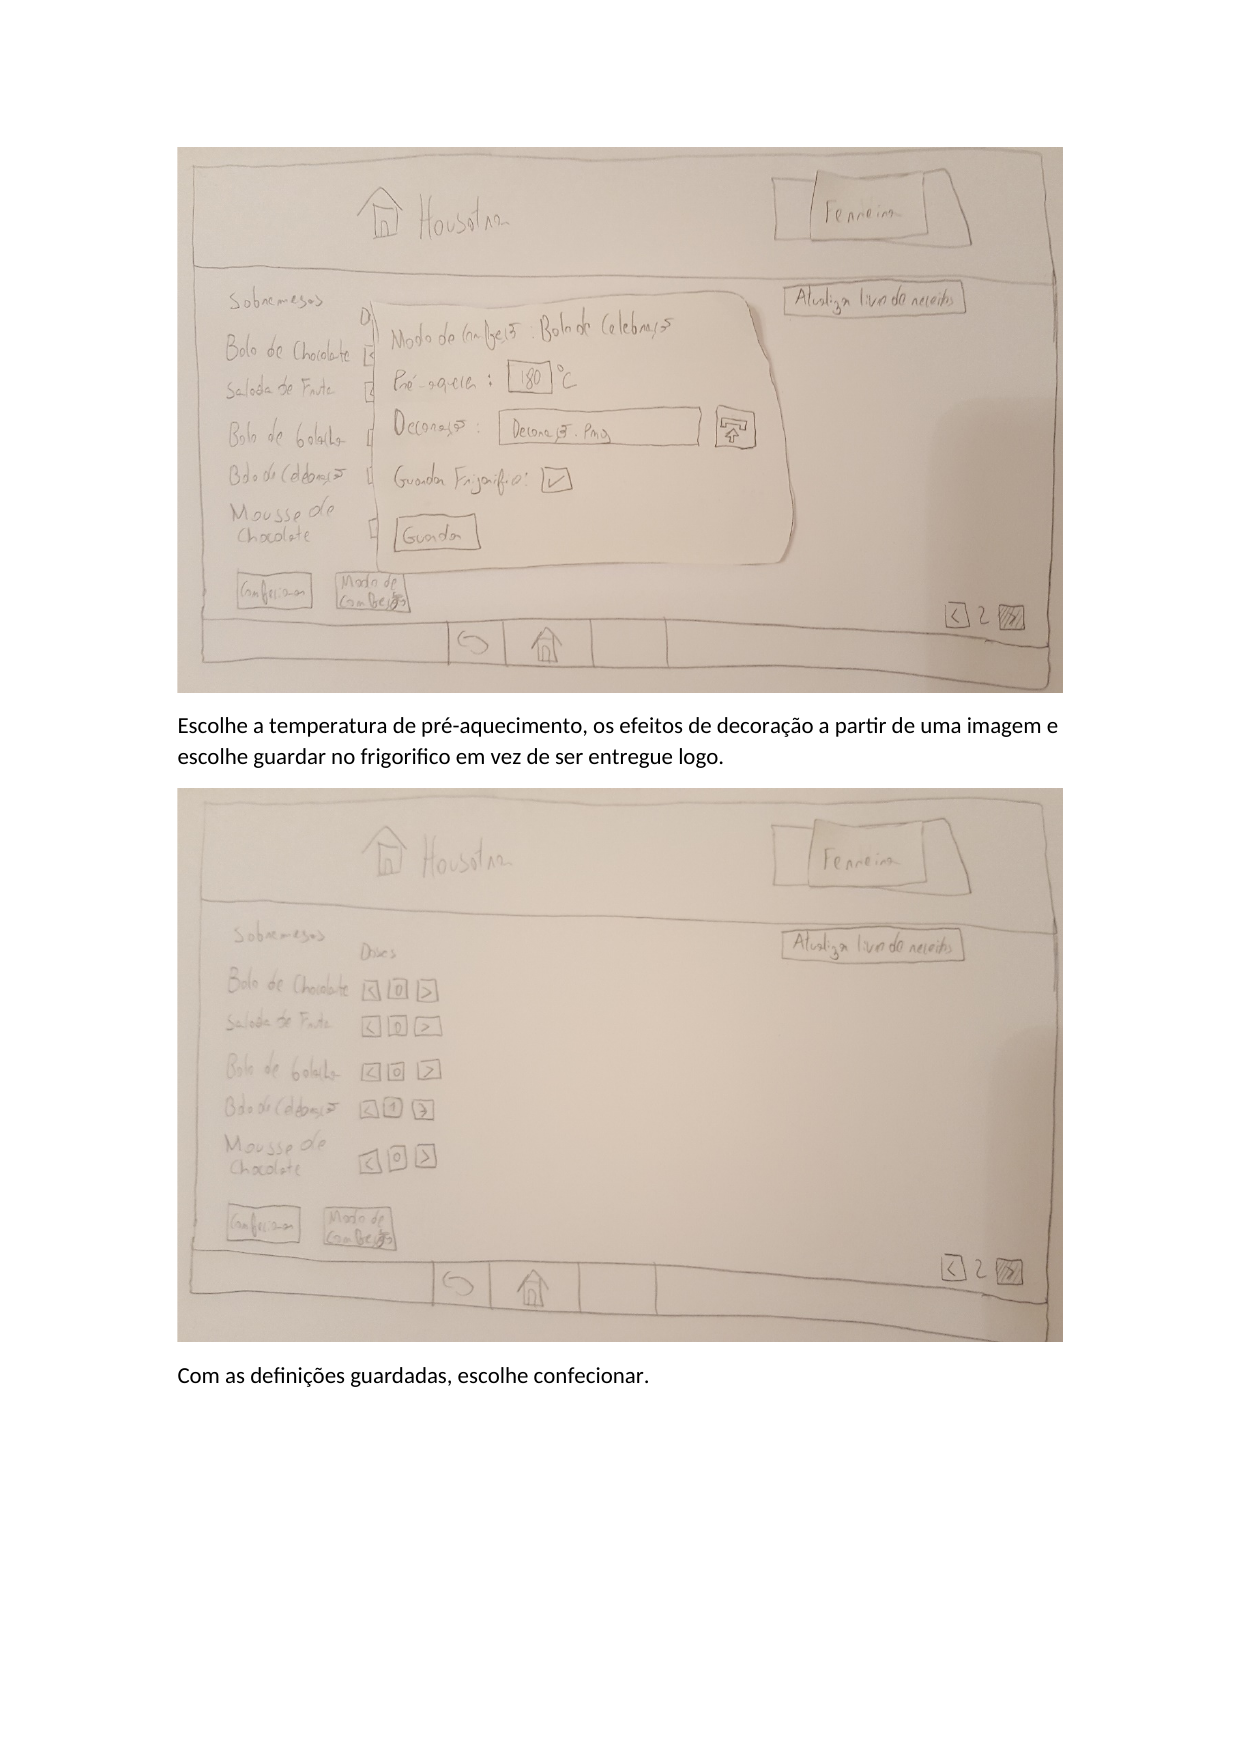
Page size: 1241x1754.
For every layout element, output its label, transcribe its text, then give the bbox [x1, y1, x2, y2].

text Escolhe a temperatura de pré-aquecimento, os efeitos de decoração a partir de uma imagem e escolhe guardar no frigorifico em vez de ser entregue logo. [177, 712, 1063, 770]
text Com as definições guardadas, escolhe confecionar. [177, 1361, 1063, 1389]
picture [177, 788, 1063, 1342]
picture [177, 147, 1063, 693]
